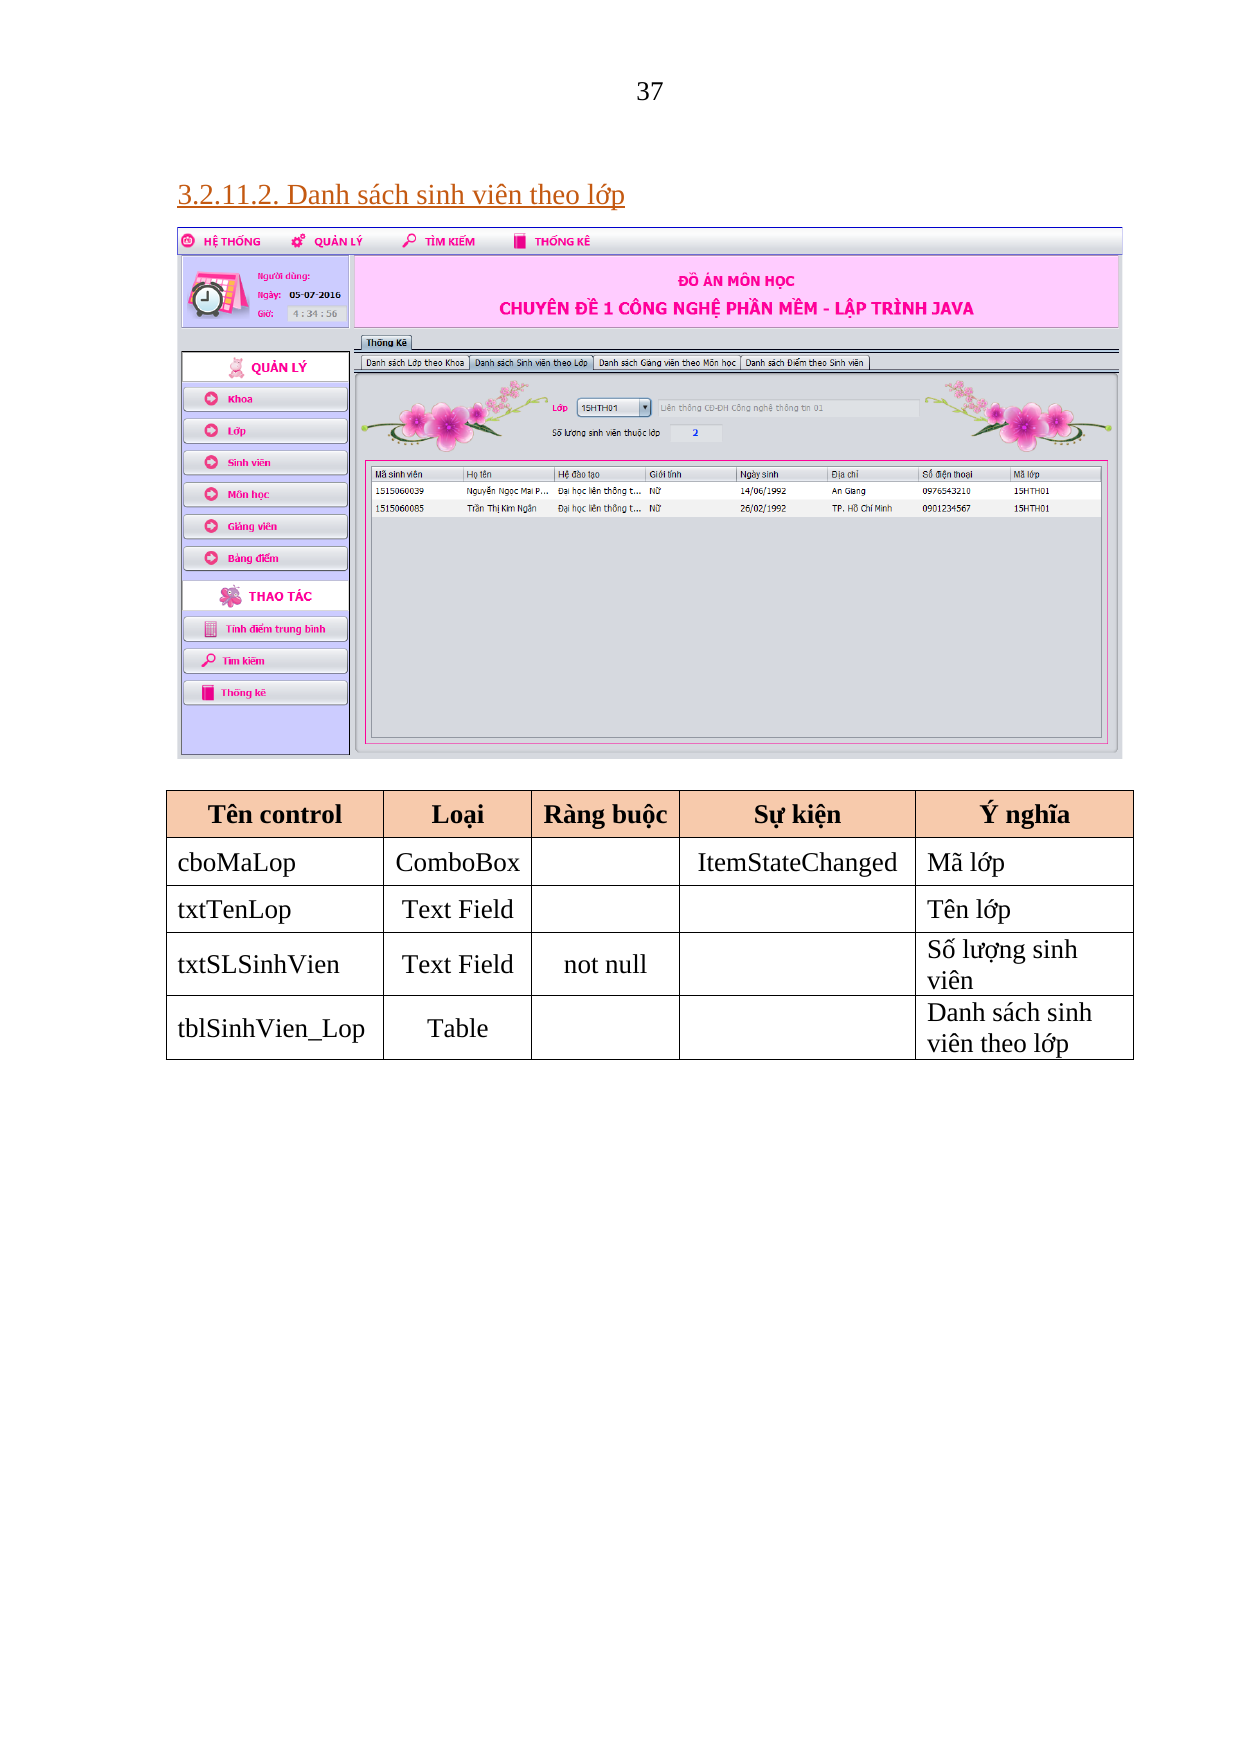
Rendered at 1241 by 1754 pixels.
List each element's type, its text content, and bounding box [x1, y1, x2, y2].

table_header Sự kiện [680, 791, 915, 837]
table_header Loại [384, 791, 531, 837]
table_cell Text Field [384, 886, 531, 932]
table_cell [680, 886, 915, 932]
table_cell tblSinhVien_Lop [167, 996, 383, 1058]
table_cell txtSLSinhVien [167, 933, 383, 995]
table_header Ràng buộc [532, 791, 679, 837]
table_cell Table [384, 996, 531, 1058]
table_cell cboMaLop [167, 838, 383, 884]
table_cell not null [532, 933, 679, 995]
table_cell ComboBox [384, 838, 531, 884]
table_cell Số lượng sinh viên [916, 933, 1133, 995]
picture [177, 227, 1123, 759]
subtitle 3.2.11.2. Danh sách sinh viên theo lớp [177, 177, 1122, 211]
table_cell [680, 933, 915, 995]
table_cell [680, 996, 915, 1058]
table_cell txtTenLop [167, 886, 383, 932]
table_cell Text Field [384, 933, 531, 995]
table_cell ItemStateChanged [680, 838, 915, 884]
table_header Tên control [167, 791, 383, 837]
table_cell Mã lớp [916, 838, 1133, 884]
table_cell [532, 996, 679, 1058]
table_cell Tên lớp [916, 886, 1133, 932]
table_cell Danh sách sinh viên theo lớp [916, 996, 1133, 1058]
table_cell [532, 838, 679, 884]
table_header Ý nghĩa [916, 791, 1133, 837]
table_cell [532, 886, 679, 932]
